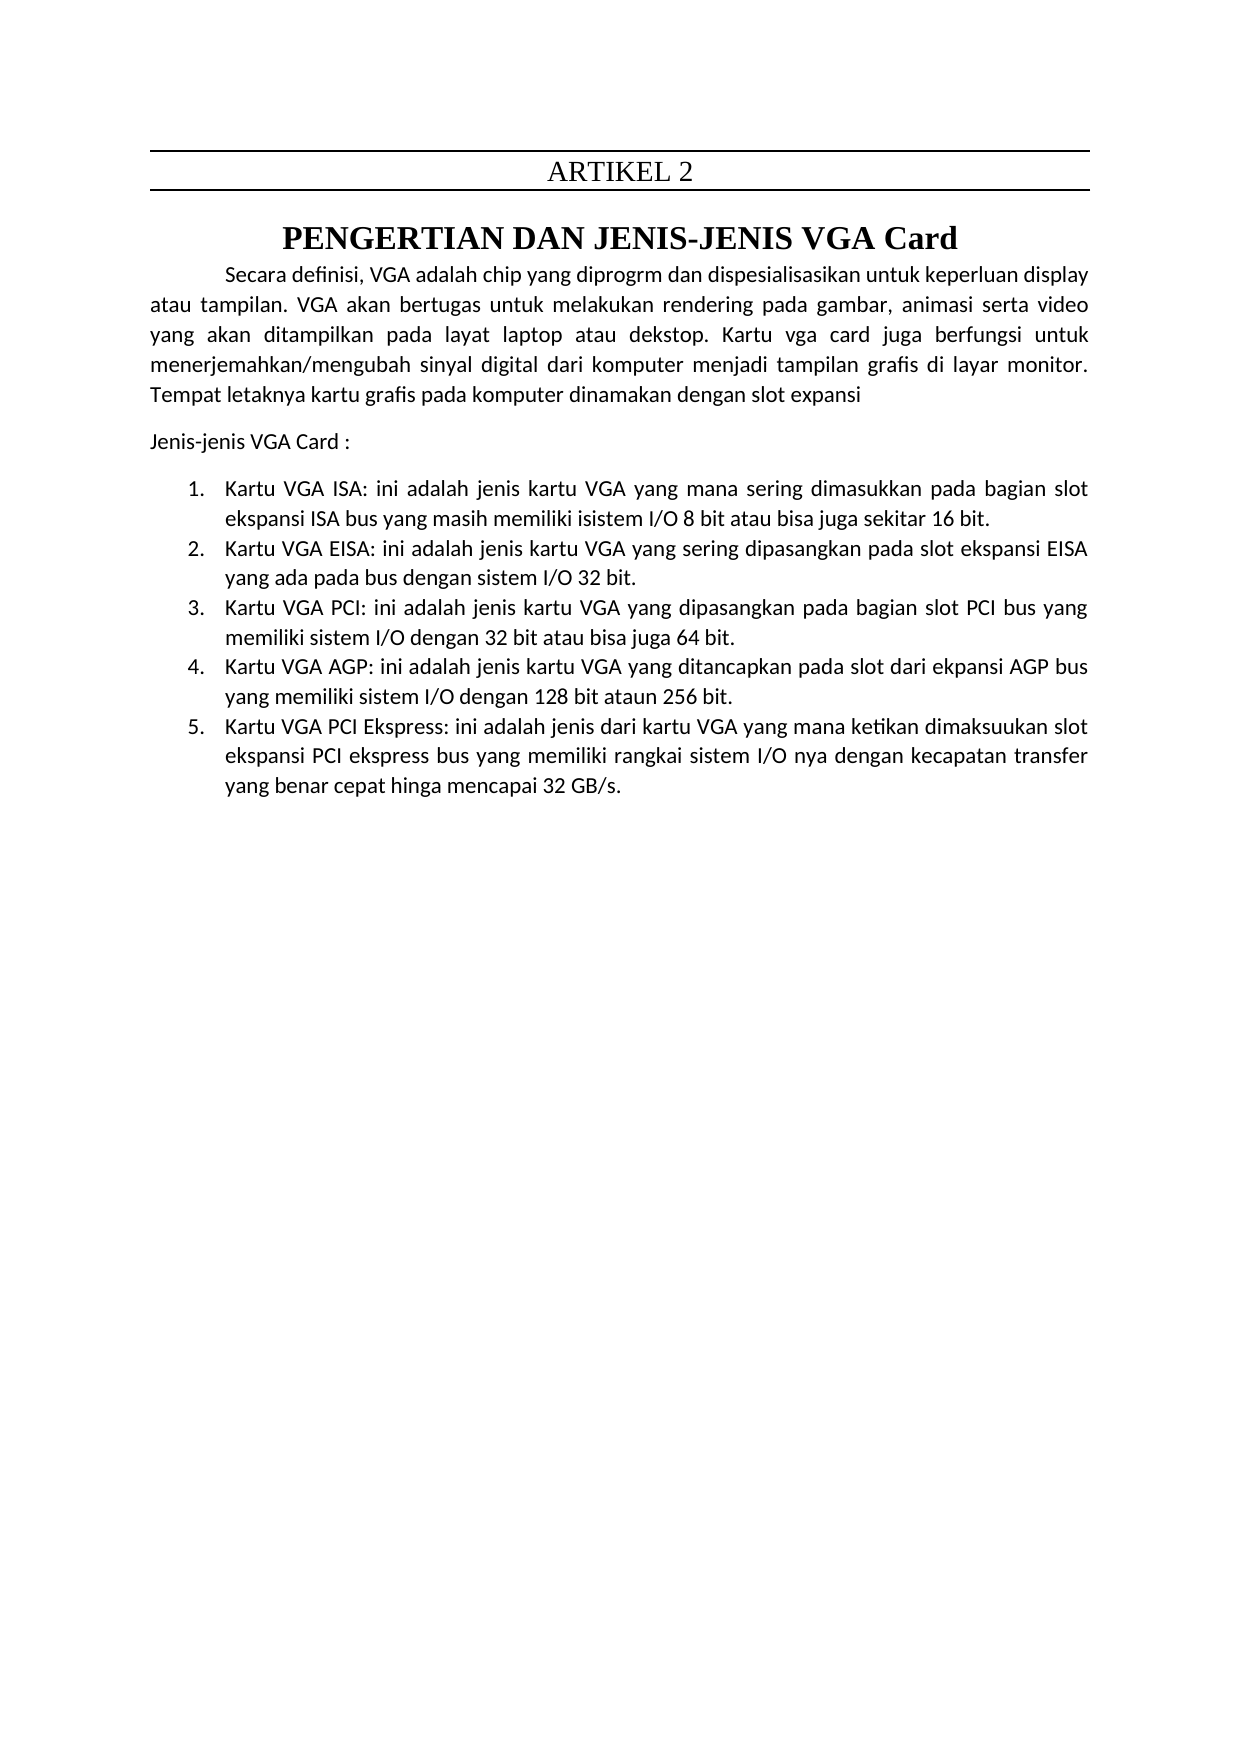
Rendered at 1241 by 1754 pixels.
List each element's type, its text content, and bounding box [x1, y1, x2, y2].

list Kartu VGA PCI Ekspress: ini adalah jenis dari kartu VGA yang mana ketikan dimaksuukan slot ekspansi PCI ekspress bus yang memiliki rangkai sistem I/O nya dengan kecapatan transfer yang benar cepat hinga mencapai 32 GB/s. [187, 712, 1090, 799]
list Kartu VGA EISA: ini adalah jenis kartu VGA yang sering dipasangkan pada slot ekspansi EISA yang ada pada bus dengan sistem I/O 32 bit. [187, 534, 1090, 591]
list Kartu VGA AGP: ini adalah jenis kartu VGA yang ditancapkan pada slot dari ekpansi AGP bus yang memiliki sistem I/O dengan 128 bit ataun 256 bit. [187, 652, 1090, 710]
list Kartu VGA PCI: ini adalah jenis kartu VGA yang dipasangkan pada bagian slot PCI bus yang memiliki sistem I/O dengan 32 bit atau bisa juga 64 bit. [187, 593, 1090, 651]
text ARTIKEL 2 [150, 152, 1090, 189]
list Kartu VGA ISA: ini adalah jenis kartu VGA yang mana sering dimasukkan pada bagian slot ekspansi ISA bus yang masih memiliki isistem I/O 8 bit atau bisa juga sekitar 16 bit. [187, 474, 1090, 532]
subtitle PENGERTIAN DAN JENIS-JENIS VGA Card [150, 218, 1090, 257]
text Jenis-jenis VGA Card : [150, 427, 1090, 456]
text Secara definisi, VGA adalah chip yang diprogrm dan dispesialisasikan untuk keperluan display atau tampilan. VGA akan bertugas untuk melakukan rendering pada gambar, animasi serta video yang akan ditampilkan pada layat laptop atau dekstop. Kartu vga card juga berfungsi untuk menerjemahkan/mengubah sinyal digital dari komputer menjadi tampilan grafis di layar monitor. Tempat letaknya kartu grafis pada komputer dinamakan dengan slot expansi [150, 260, 1090, 409]
